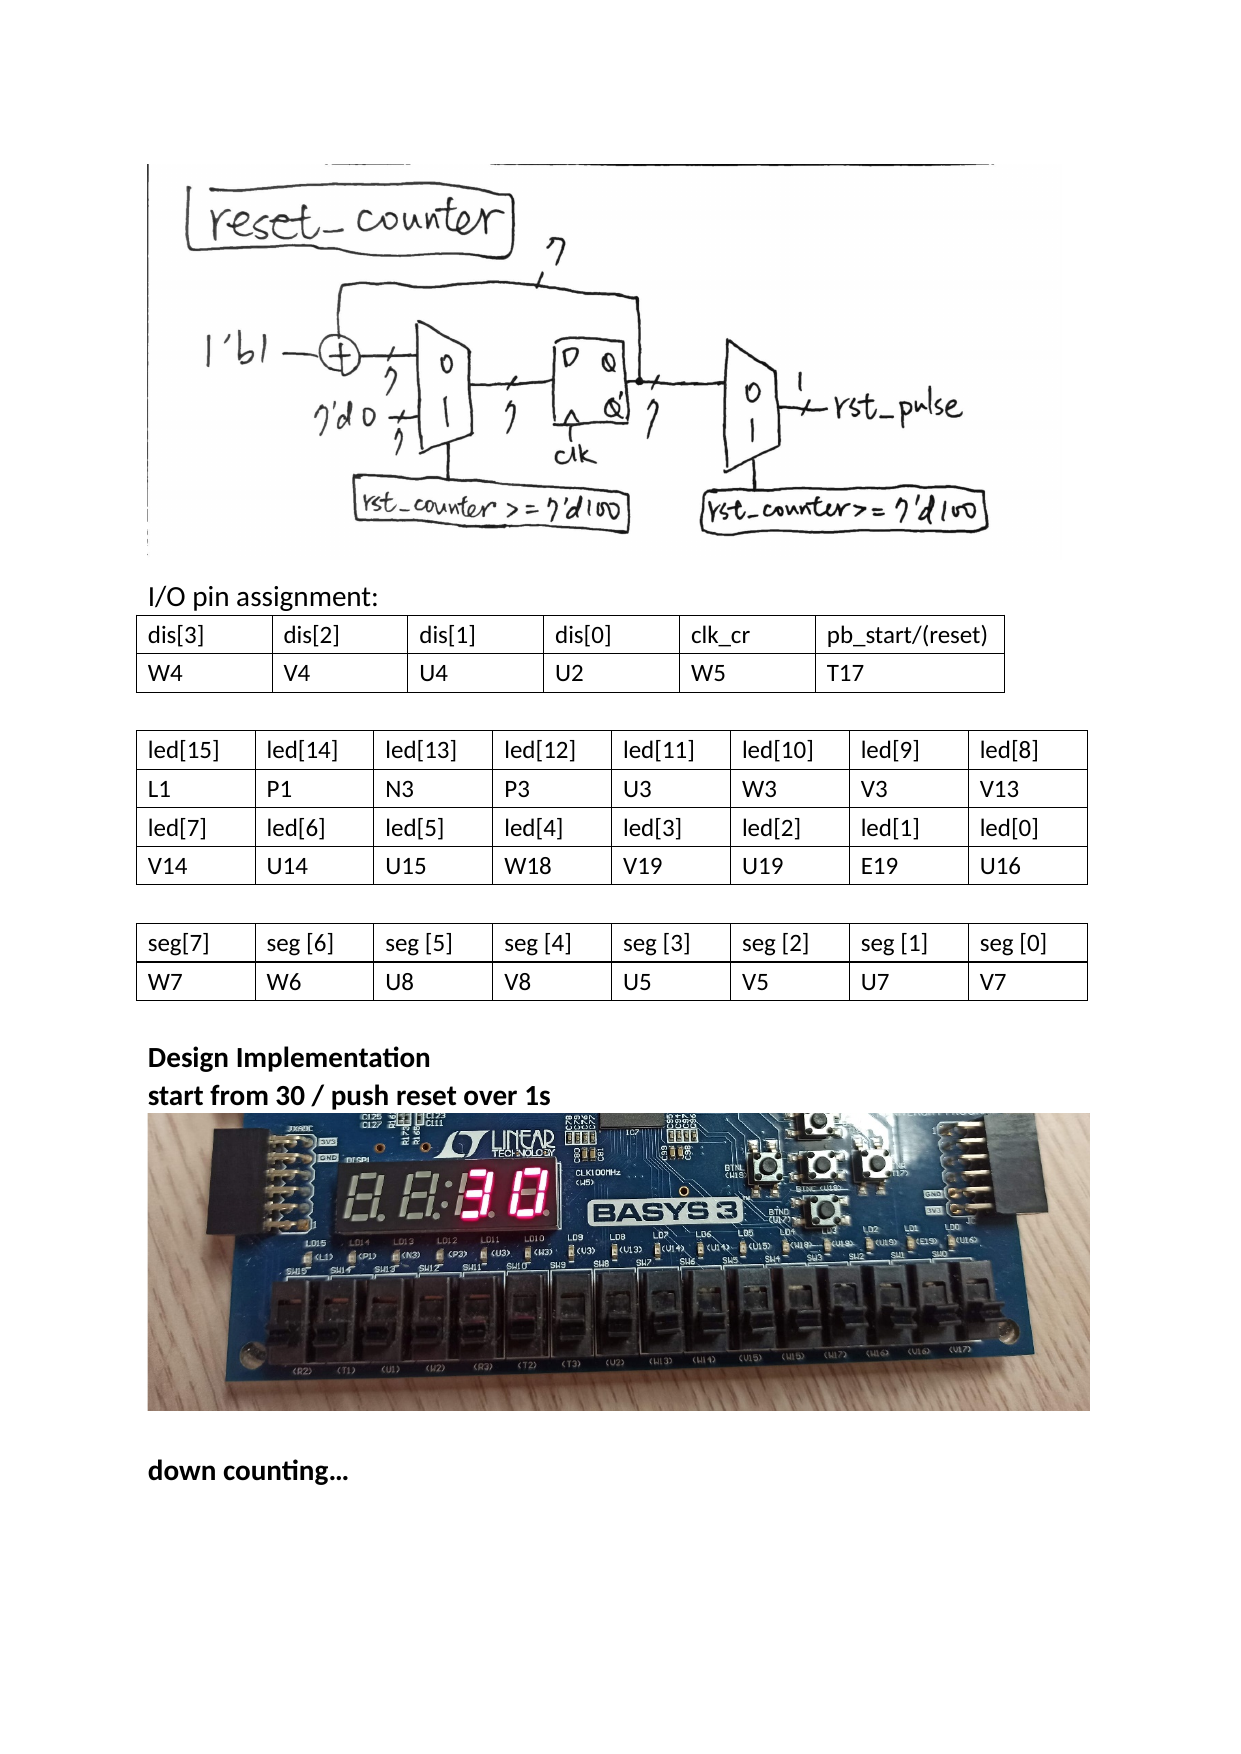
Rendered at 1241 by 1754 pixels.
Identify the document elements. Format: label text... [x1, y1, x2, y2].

table_cell P1 [256, 770, 373, 807]
table_cell V5 [731, 963, 849, 1000]
table_cell P3 [493, 770, 611, 807]
table_header seg[7] [137, 924, 255, 961]
picture [147, 1113, 1090, 1411]
table_cell V4 [273, 654, 407, 692]
table_cell led[4] [493, 808, 611, 846]
table_cell U2 [544, 654, 679, 692]
table_cell W3 [731, 770, 849, 807]
table_cell W18 [493, 847, 611, 884]
table_cell W6 [256, 963, 373, 1000]
table_cell E19 [850, 847, 968, 884]
text start from 30 / push reset over 1s [148, 1076, 1092, 1113]
table_cell U5 [612, 963, 730, 1000]
table_header seg [0] [969, 924, 1087, 961]
text Design Implementation [148, 1038, 1092, 1076]
table_header led[9] [850, 731, 968, 769]
table_header seg [3] [612, 924, 730, 961]
table_header clk_cr [680, 616, 815, 653]
table_cell V7 [969, 963, 1087, 1000]
table_header seg [4] [493, 924, 611, 961]
table_cell U4 [408, 654, 543, 692]
table_cell led[2] [731, 808, 849, 846]
table_cell led[0] [969, 808, 1087, 846]
table_header dis[0] [544, 616, 679, 653]
table_header seg [6] [256, 924, 373, 961]
table_cell V13 [969, 770, 1087, 807]
table_cell T17 [816, 654, 1004, 692]
table_cell U3 [612, 770, 730, 807]
table_header led[13] [374, 731, 492, 769]
table_cell led[5] [374, 808, 492, 846]
table_cell U14 [256, 847, 373, 884]
table_header seg [1] [850, 924, 968, 961]
table_cell led[6] [256, 808, 373, 846]
table_cell U19 [731, 847, 849, 884]
table_header dis[3] [137, 616, 272, 653]
table_header led[15] [137, 731, 255, 769]
table_cell U7 [850, 963, 968, 1000]
table_cell L1 [137, 770, 255, 807]
table_cell U16 [969, 847, 1087, 884]
table_header dis[2] [273, 616, 407, 653]
table_cell U8 [374, 963, 492, 1000]
table_header seg [5] [374, 924, 492, 961]
picture [147, 164, 1062, 560]
table_header pb_start/(reset) [816, 616, 1004, 653]
text down counting… [148, 1451, 1092, 1488]
table_cell V14 [137, 847, 255, 884]
table_cell led[7] [137, 808, 255, 846]
table_header led[10] [731, 731, 849, 769]
table_header dis[1] [408, 616, 543, 653]
table_cell W5 [680, 654, 815, 692]
table_cell V19 [612, 847, 730, 884]
table_cell V8 [493, 963, 611, 1000]
table_cell led[1] [850, 808, 968, 846]
text I/O pin assignment: [148, 577, 1092, 614]
table_header led[12] [493, 731, 611, 769]
table_header led[11] [612, 731, 730, 769]
table_cell U15 [374, 847, 492, 884]
table_header led[8] [969, 731, 1087, 769]
table_header seg [2] [731, 924, 849, 961]
table_cell V3 [850, 770, 968, 807]
table_cell W4 [137, 654, 272, 692]
table_header led[14] [256, 731, 373, 769]
table_cell W7 [137, 963, 255, 1000]
table_cell N3 [374, 770, 492, 807]
table_cell led[3] [612, 808, 730, 846]
